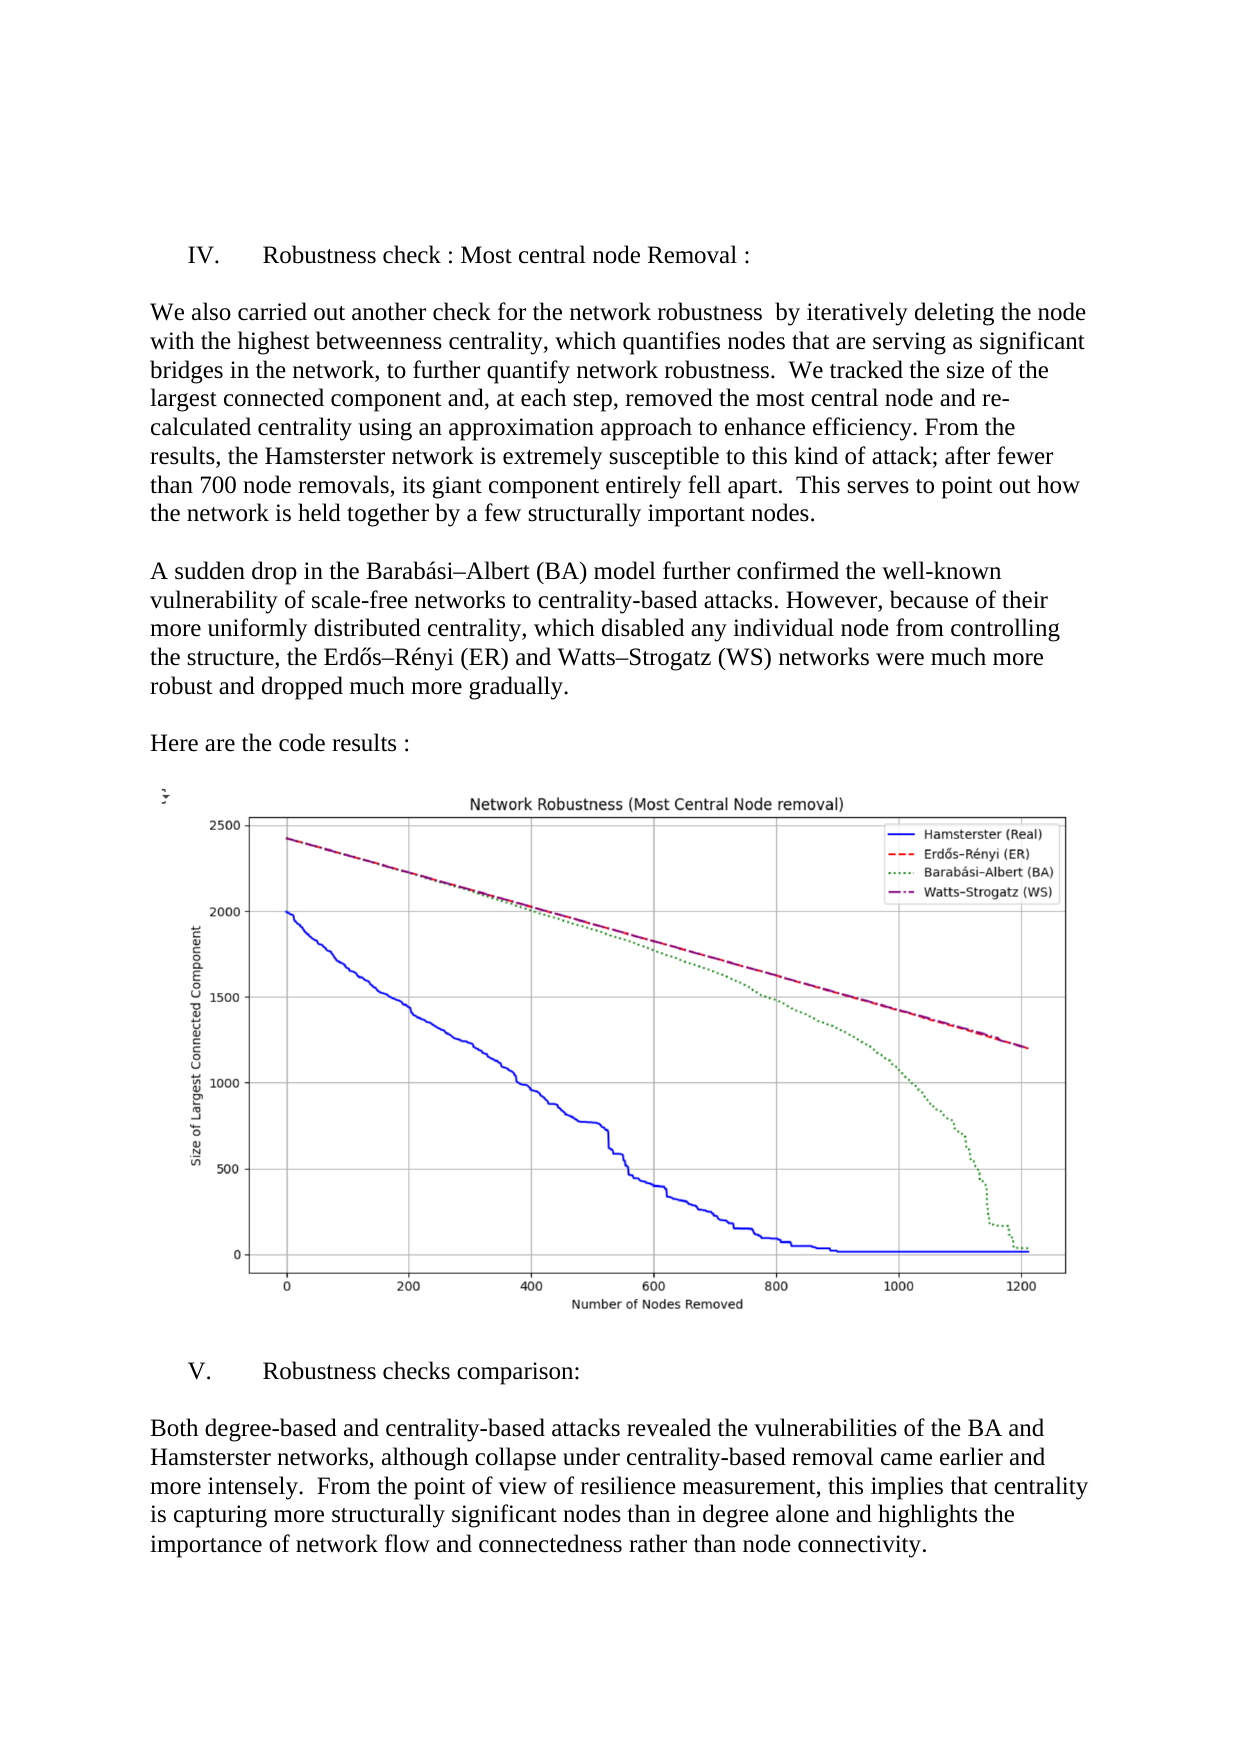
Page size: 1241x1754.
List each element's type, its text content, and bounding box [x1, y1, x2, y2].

text We also carried out another check for the network robustness by iteratively deleting the node with the highest betweenness centrality, which quantifies nodes that are serving as significant bridges in the network, to further quantify network robustness. We tracked the size of the largest connected component and, at each step, removed the most central node and re-calculated centrality using an approximation approach to enhance efficiency. From the results, the Hamsterster network is extremely susceptible to this kind of attack; after fewer than 700 node removals, its giant component entirely fell apart. This serves to point out how the network is held together by a few structurally important nodes. [150, 297, 1090, 527]
picture [161, 786, 1079, 1327]
text A sudden drop in the Barabási–Albert (BA) model further confirmed the well-known vulnerability of scale-free networks to centrality-based attacks. However, because of their more uniformly distributed centrality, which disabled any individual node from controlling the structure, the Erdős–Rényi (ER) and Watts–Strogatz (WS) networks were much more robust and dropped much more gradually. [150, 556, 1090, 700]
text Both degree-based and centrality-based attacks revealed the vulnerabilities of the BA and Hamsterster networks, although collapse under centrality-based removal came earlier and more intensely. From the point of view of resilience measurement, this implies that centrality is capturing more structurally significant nodes than in degree alone and highlights the importance of network flow and connectedness rather than node connectivity. [150, 1413, 1090, 1559]
list Robustness check : Most central node Removal : [187, 240, 1090, 268]
text Here are the code results : [150, 728, 1090, 757]
list Robustness checks comparison: [187, 1356, 1090, 1384]
